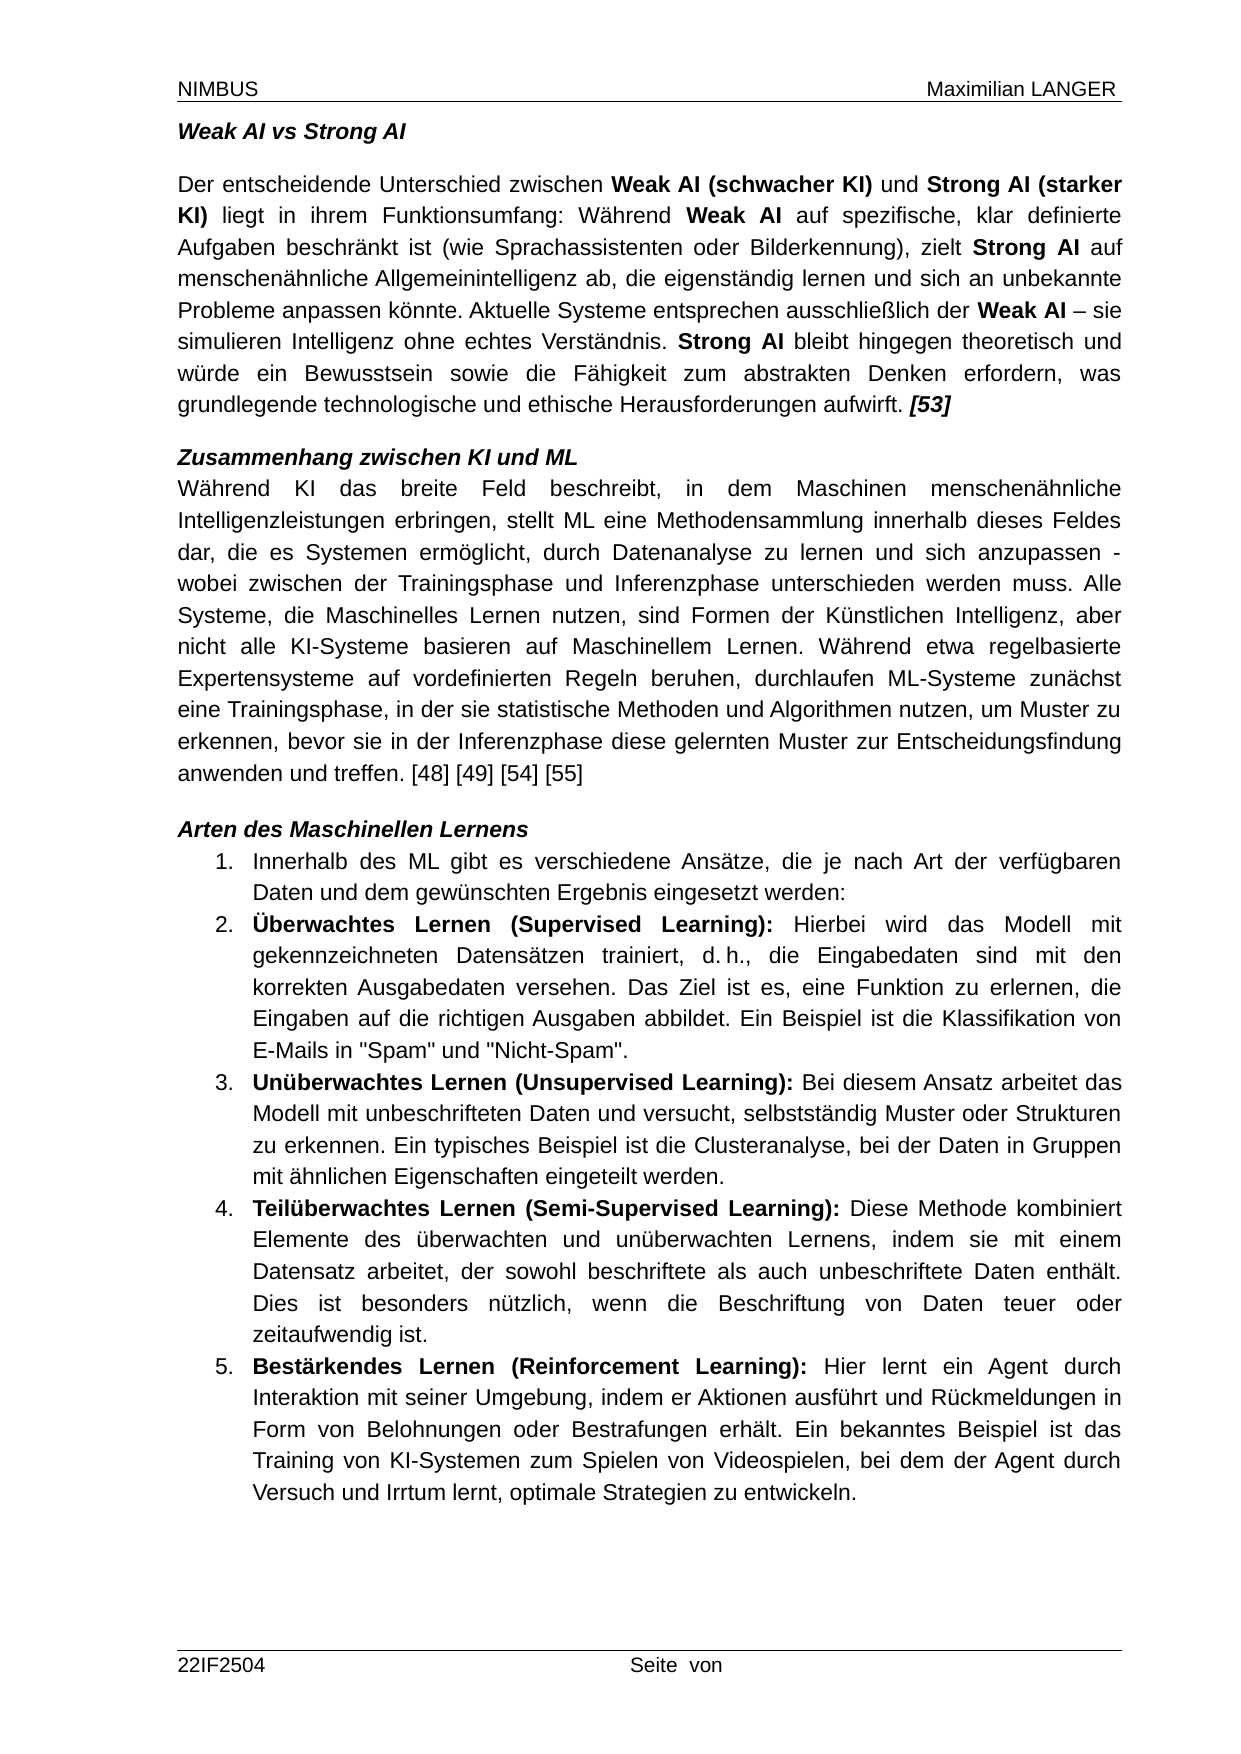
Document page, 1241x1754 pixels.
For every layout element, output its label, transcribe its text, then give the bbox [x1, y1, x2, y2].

subtitle Weak AI vs Strong AI [177, 118, 1122, 144]
subtitle Arten des Maschinellen Lernens [177, 816, 1122, 842]
list Überwachtes Lernen (Supervised Learning): Hierbei wird das Modell mit gekennzeichneten Datensätzen trainiert, d. h., die Eingabedaten sind mit den korrekten Ausgabedaten versehen. Das Ziel ist es, eine Funktion zu erlernen, die Eingaben auf die richtigen Ausgaben abbildet. Ein Beispiel ist die Klassifikation von E-Mails in "Spam" und "Nicht-Spam".​ [215, 911, 1122, 1063]
text Während KI das breite Feld beschreibt, in dem Maschinen menschenähnliche Intelligenzleistungen erbringen, stellt ML eine Methodensammlung innerhalb dieses Feldes dar, die es Systemen ermöglicht, durch Datenanalyse zu lernen und sich anzupassen - wobei zwischen der Trainingsphase und Inferenzphase unterschieden werden muss. Alle Systeme, die Maschinelles Lernen nutzen, sind Formen der Künstlichen Intelligenz, aber nicht alle KI-Systeme basieren auf Maschinellem Lernen. Während etwa regelbasierte Expertensysteme auf vordefinierten Regeln beruhen, durchlaufen ML-Systeme zunächst eine Trainingsphase, in der sie statistische Methoden und Algorithmen nutzen, um Muster zu erkennen, bevor sie in der Inferenzphase diese gelernten Muster zur Entscheidungsfindung anwenden und treffen. [54] [177, 475, 1122, 786]
list Innerhalb des ML gibt es verschiedene Ansätze, die je nach Art der verfügbaren Daten und dem gewünschten Ergebnis eingesetzt werden: [215, 848, 1122, 906]
list Bestärkendes Lernen (Reinforcement Learning): Hier lernt ein Agent durch Interaktion mit seiner Umgebung, indem er Aktionen ausführt und Rückmeldungen in Form von Belohnungen oder Bestrafungen erhält. Ein bekanntes Beispiel ist das Training von KI-Systemen zum Spielen von Videospielen, bei dem der Agent durch Versuch und Irrtum lernt, optimale Strategien zu entwickeln.​ [215, 1353, 1122, 1505]
list Unüberwachtes Lernen (Unsupervised Learning): Bei diesem Ansatz arbeitet das Modell mit unbeschrifteten Daten und versucht, selbstständig Muster oder Strukturen zu erkennen. Ein typisches Beispiel ist die Clusteranalyse, bei der Daten in Gruppen mit ähnlichen Eigenschaften eingeteilt werden.​ [215, 1068, 1122, 1189]
subtitle Der entscheidende Unterschied zwischen Weak AI (schwacher KI) und Strong AI (starker KI) liegt in ihrem Funktionsumfang: Während Weak AI auf spezifische, klar definierte Aufgaben beschränkt ist (wie Sprachassistenten oder Bilderkennung), zielt Strong AI auf menschenähnliche Allgemeinintelligenz ab, die eigenständig lernen und sich an unbekannte Probleme anpassen könnte. Aktuelle Systeme entsprechen ausschließlich der Weak AI – sie simulieren Intelligenz ohne echtes Verständnis. Strong AI bleibt hingegen theoretisch und würde ein Bewusstsein sowie die Fähigkeit zum abstrakten Denken erfordern, was grundlegende technologische und ethische Herausforderungen aufwirft. [177, 171, 1122, 418]
list Teilüberwachtes Lernen (Semi-Supervised Learning): Diese Methode kombiniert Elemente des überwachten und unüberwachten Lernens, indem sie mit einem Datensatz arbeitet, der sowohl beschriftete als auch unbeschriftete Daten enthält. Dies ist besonders nützlich, wenn die Beschriftung von Daten teuer oder zeitaufwendig ist.​ [215, 1195, 1122, 1347]
subtitle Zusammenhang zwischen KI und ML [177, 444, 1122, 470]
